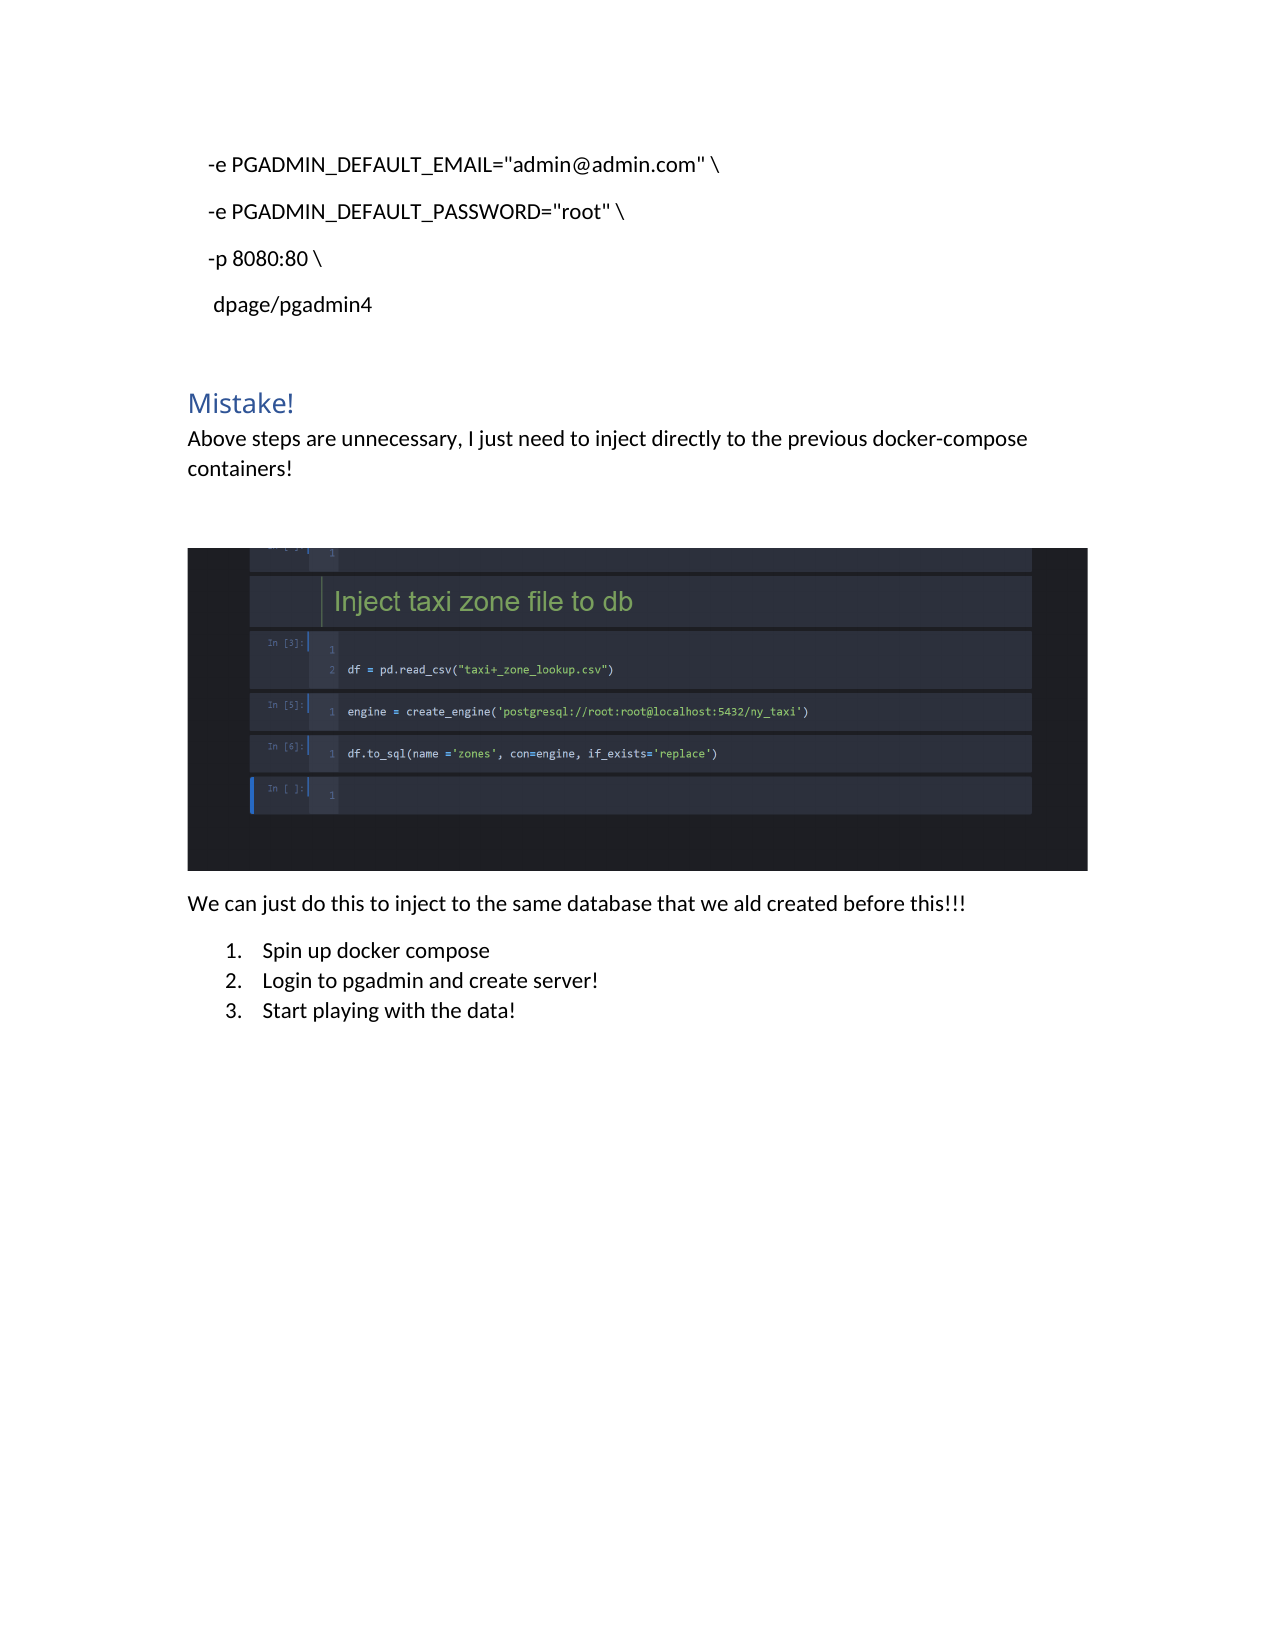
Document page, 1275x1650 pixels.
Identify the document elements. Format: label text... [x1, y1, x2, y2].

text -e PGADMIN_DEFAULT_PASSWORD="root" \ [187, 197, 1087, 225]
subtitle Mistake! [187, 384, 1087, 421]
list Start playing with the data! [225, 997, 1087, 1025]
picture [187, 548, 1088, 871]
text We can just do this to inject to the same database that we ald created before this!!! [187, 889, 1087, 917]
text Above steps are unnecessary, I just need to inject directly to the previous docker-compose containers! [187, 424, 1087, 482]
text -p 8080:80 \ [187, 244, 1087, 272]
list Login to pgadmin and create server! [225, 966, 1087, 994]
text dpage/pgadmin4 [187, 291, 1087, 319]
text -e PGADMIN_DEFAULT_EMAIL="admin@admin.com" \ [187, 150, 1087, 178]
list Spin up docker compose [225, 936, 1087, 964]
